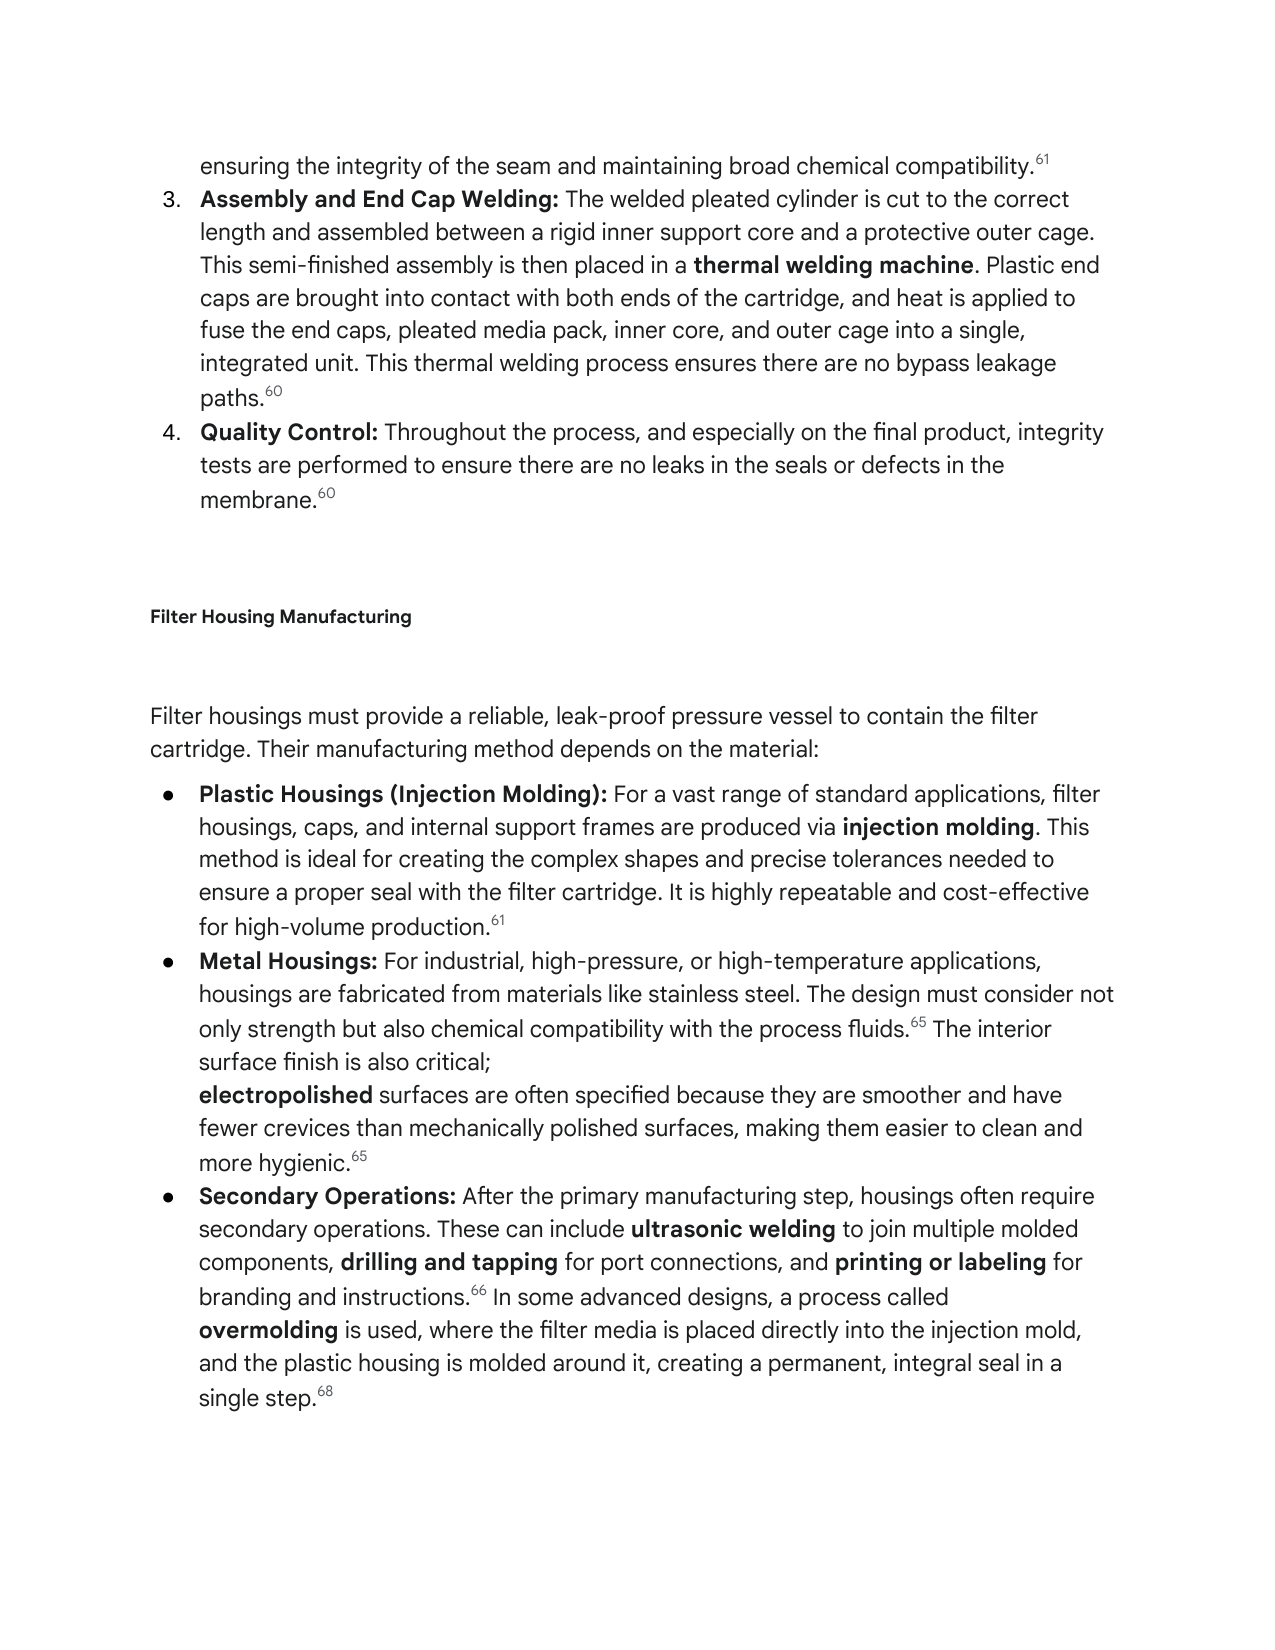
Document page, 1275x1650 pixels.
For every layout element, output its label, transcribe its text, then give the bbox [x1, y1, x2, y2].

subtitle Filter Housing Manufacturing [150, 605, 1125, 629]
list Quality Control: Throughout the process, and especially on the final product, integrity tests are performed to ensure there are no leaks in the seals or defects in the membrane.60 [162, 418, 1125, 515]
list Metal Housings: For industrial, high-pressure, or high-temperature applications, housings are fabricated from materials like stainless steel. The design must consider not only strength but also chemical compatibility with the process fluids.65 The interior surface finish is also critical; electropolished surfaces are often specified because they are smoother and have fewer crevices than mechanically polished surfaces, making them easier to clean and more hygienic.65 [161, 947, 1125, 1178]
text Filter housings must provide a reliable, leak-proof pressure vessel to contain the filter cartridge. Their manufacturing method depends on the material: [150, 702, 1125, 764]
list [162, 150, 1125, 181]
list Secondary Operations: After the primary manufacturing step, housings often require secondary operations. These can include ultrasonic welding to join multiple molded components, drilling and tapping for port connections, and printing or labeling for branding and instructions.66 In some advanced designs, a process called overmolding is used, where the filter media is placed directly into the injection mold, and the plastic housing is molded around it, creating a permanent, integral seal in a single step.68 [161, 1183, 1125, 1414]
list Plastic Housings (Injection Molding): For a vast range of standard applications, filter housings, caps, and internal support frames are produced via injection molding. This method is ideal for creating the complex shapes and precise tolerances needed to ensure a proper seal with the filter cartridge. It is highly repeatable and cost-effective for high-volume production.61 [161, 780, 1125, 943]
list Assembly and End Cap Welding: The welded pleated cylinder is cut to the correct length and assembled between a rigid inner support core and a protective outer cage. This semi-finished assembly is then placed in a thermal welding machine. Plastic end caps are brought into contact with both ends of the cartridge, and heat is applied to fuse the end caps, pleated media pack, inner core, and outer cage into a single, integrated unit. This thermal welding process ensures there are no bypass leakage paths.60 [162, 186, 1125, 414]
